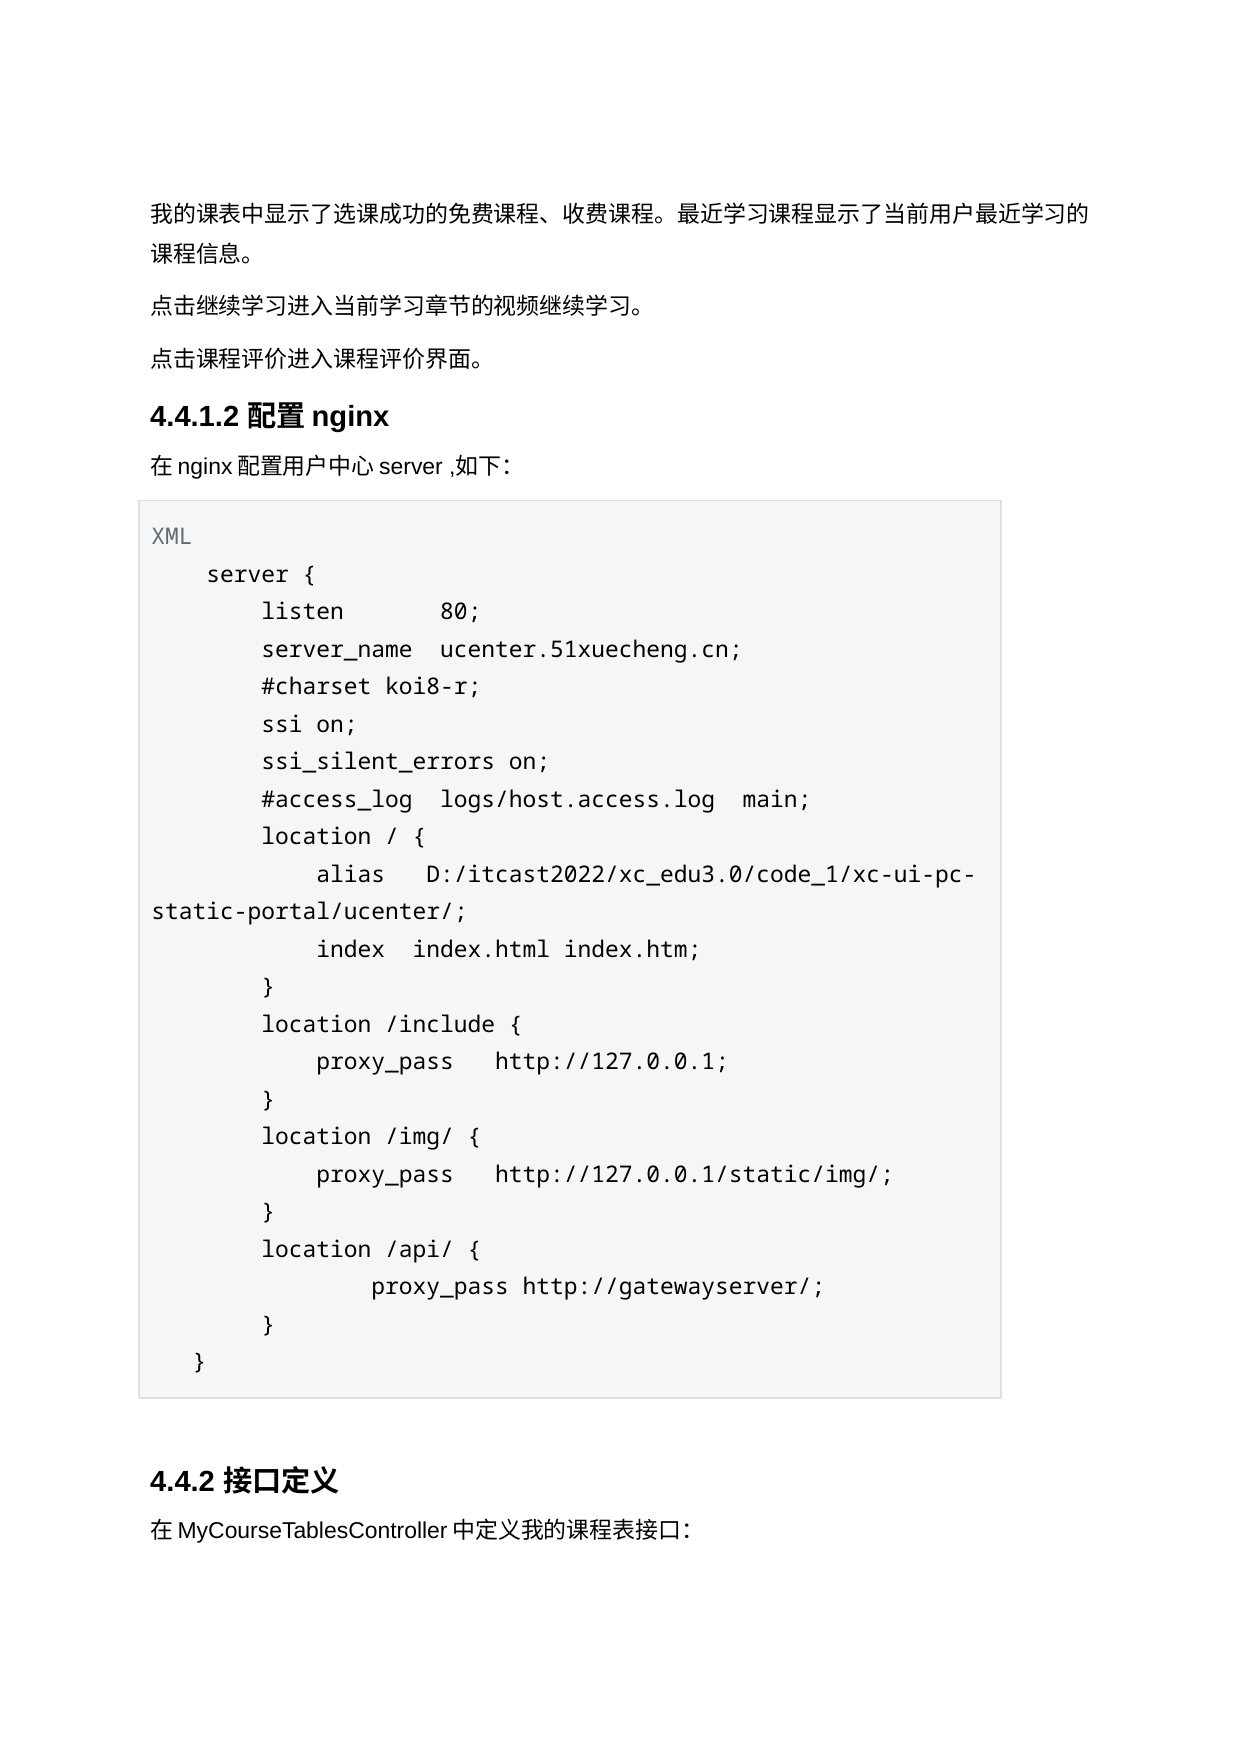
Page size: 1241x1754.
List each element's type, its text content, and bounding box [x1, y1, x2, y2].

text 在nginx配置用户中心server ,如下： [150, 447, 1090, 481]
table_header XML server { listen 80; server_name ucenter.51xuecheng.cn; #charset koi8-r; ssi on; ssi_silent_errors on; #access_log logs/host.access.log main; location / { alias D:/itcast2022/xc_edu3.0/code_1/xc-ui-pc-static-portal/ucenter/; index index.html index.htm; } location /include { proxy_pass http://127.0.0.1; } location /img/ { proxy_pass http://127.0.0.1/static/img/; } location /api/ { proxy_pass http://gatewayserver/; } } [140, 501, 1000, 1397]
text 点击继续学习进入当前学习章节的视频继续学习。 [150, 288, 1090, 321]
text 点击课程评价进入课程评价界面。 [150, 340, 1090, 374]
text 在MyCourseTablesController中定义我的课程表接口： [150, 1512, 1090, 1545]
text 我的课表中显示了选课成功的免费课程、收费课程。最近学习课程显示了当前用户最近学习的课程信息。 [150, 196, 1090, 269]
